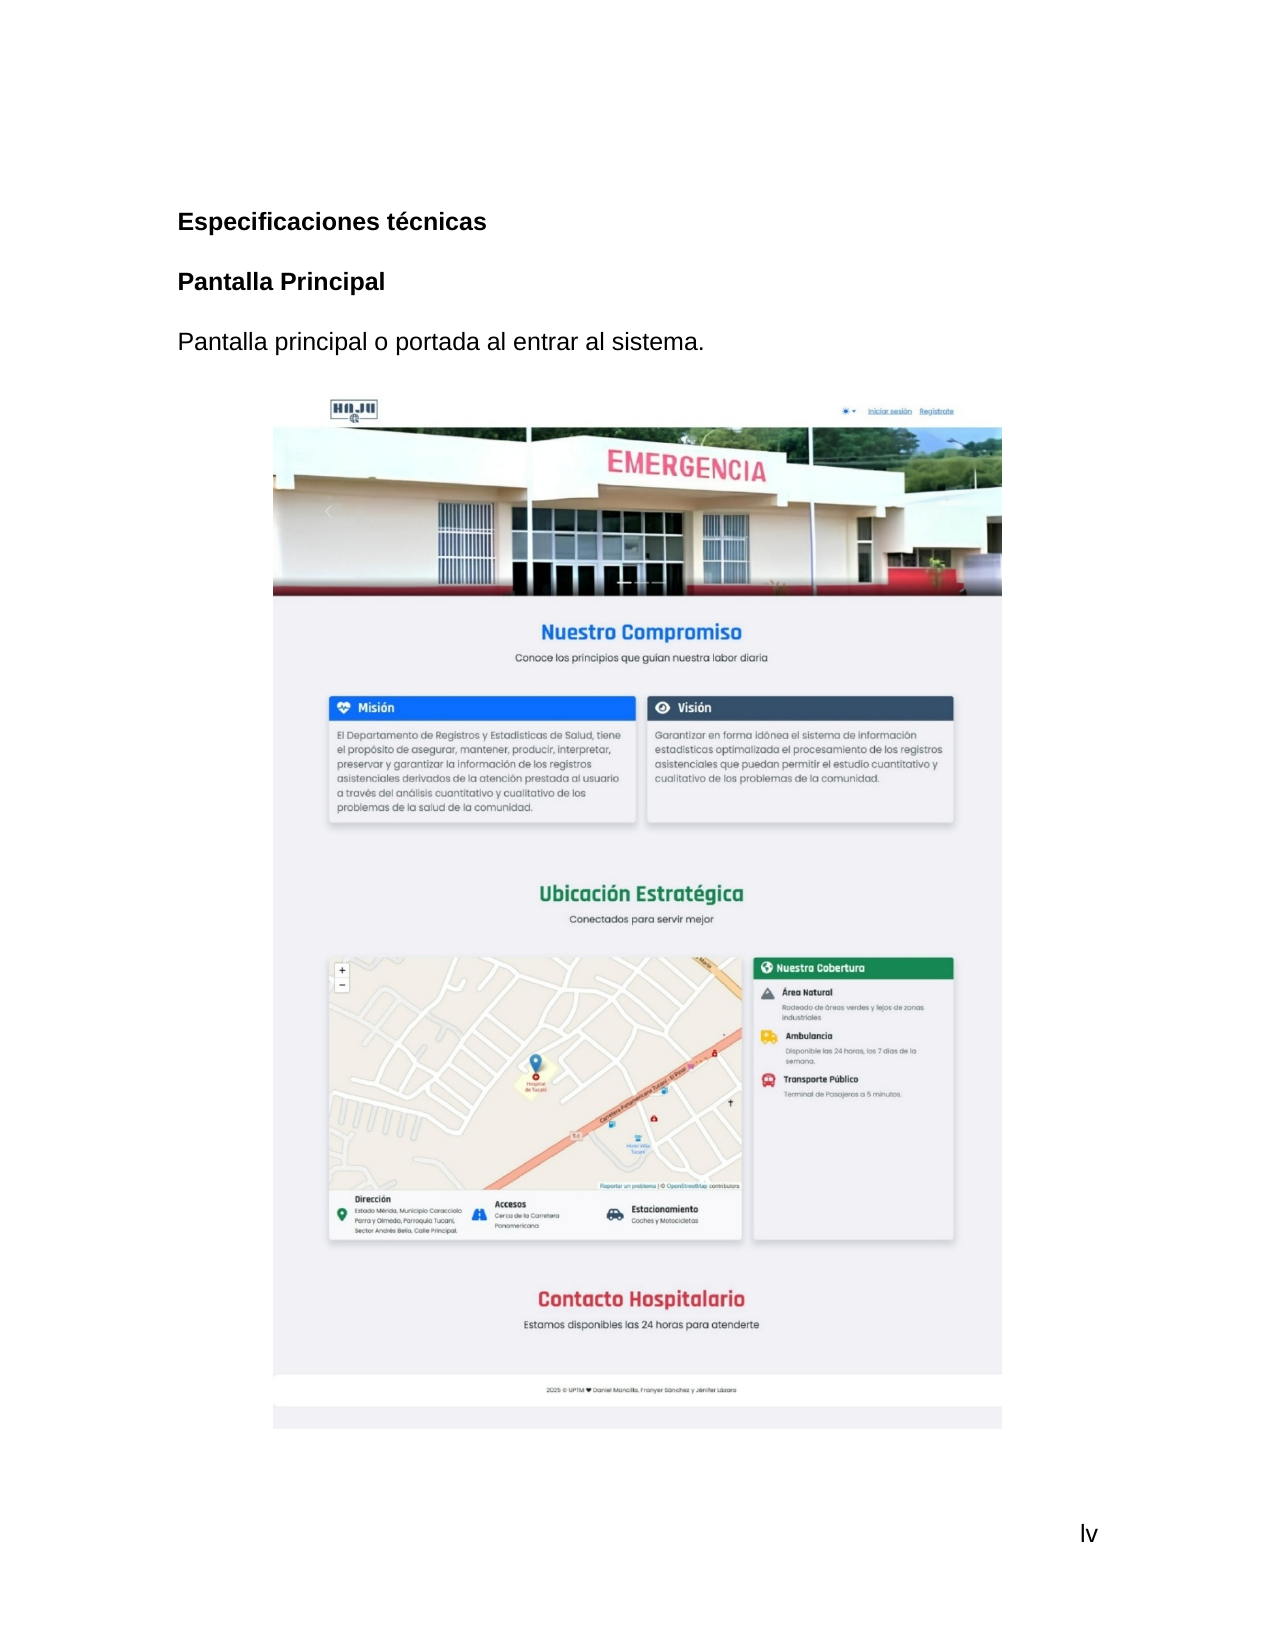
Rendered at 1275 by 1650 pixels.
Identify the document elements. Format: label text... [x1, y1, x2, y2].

text Pantalla principal o portada al entrar al sistema. [177, 327, 1098, 356]
picture [273, 395, 1002, 1429]
text Pantalla Principal [177, 267, 1098, 296]
text Especificaciones técnicas [177, 207, 1098, 236]
